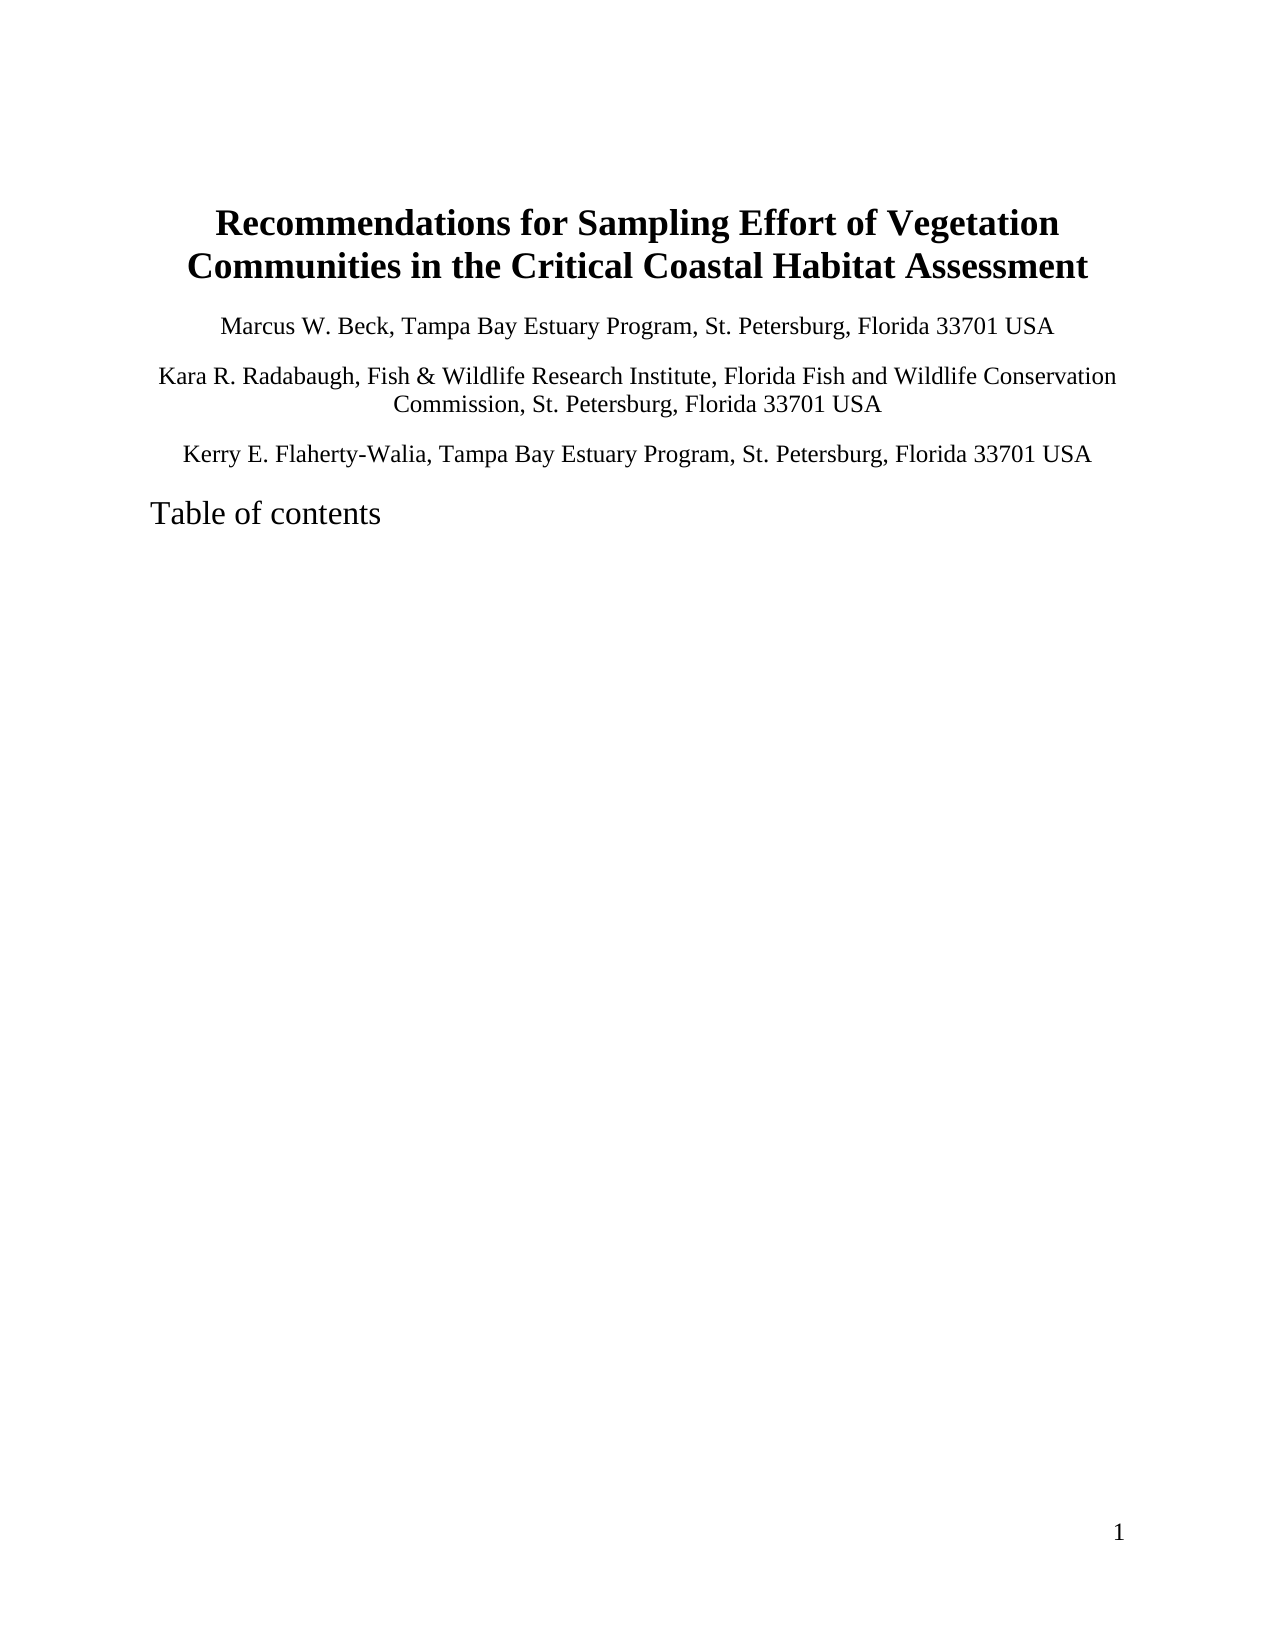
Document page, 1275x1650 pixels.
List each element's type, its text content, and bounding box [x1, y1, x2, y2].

text Marcus W. Beck, Tampa Bay Estuary Program, St. Petersburg, Florida 33701 USA [150, 311, 1125, 340]
title Recommendations for Sampling Effort of Vegetation Communities in the Critical Coastal Habitat Assessment [150, 200, 1125, 286]
text Kerry E. Flaherty-Walia, Tampa Bay Estuary Program, St. Petersburg, Florida 33701 USA [150, 439, 1125, 468]
text Kara R. Radabaugh, Fish & Wildlife Research Institute, Florida Fish and Wildlife Conservation Commission, St. Petersburg, Florida 33701 USA [150, 361, 1125, 418]
